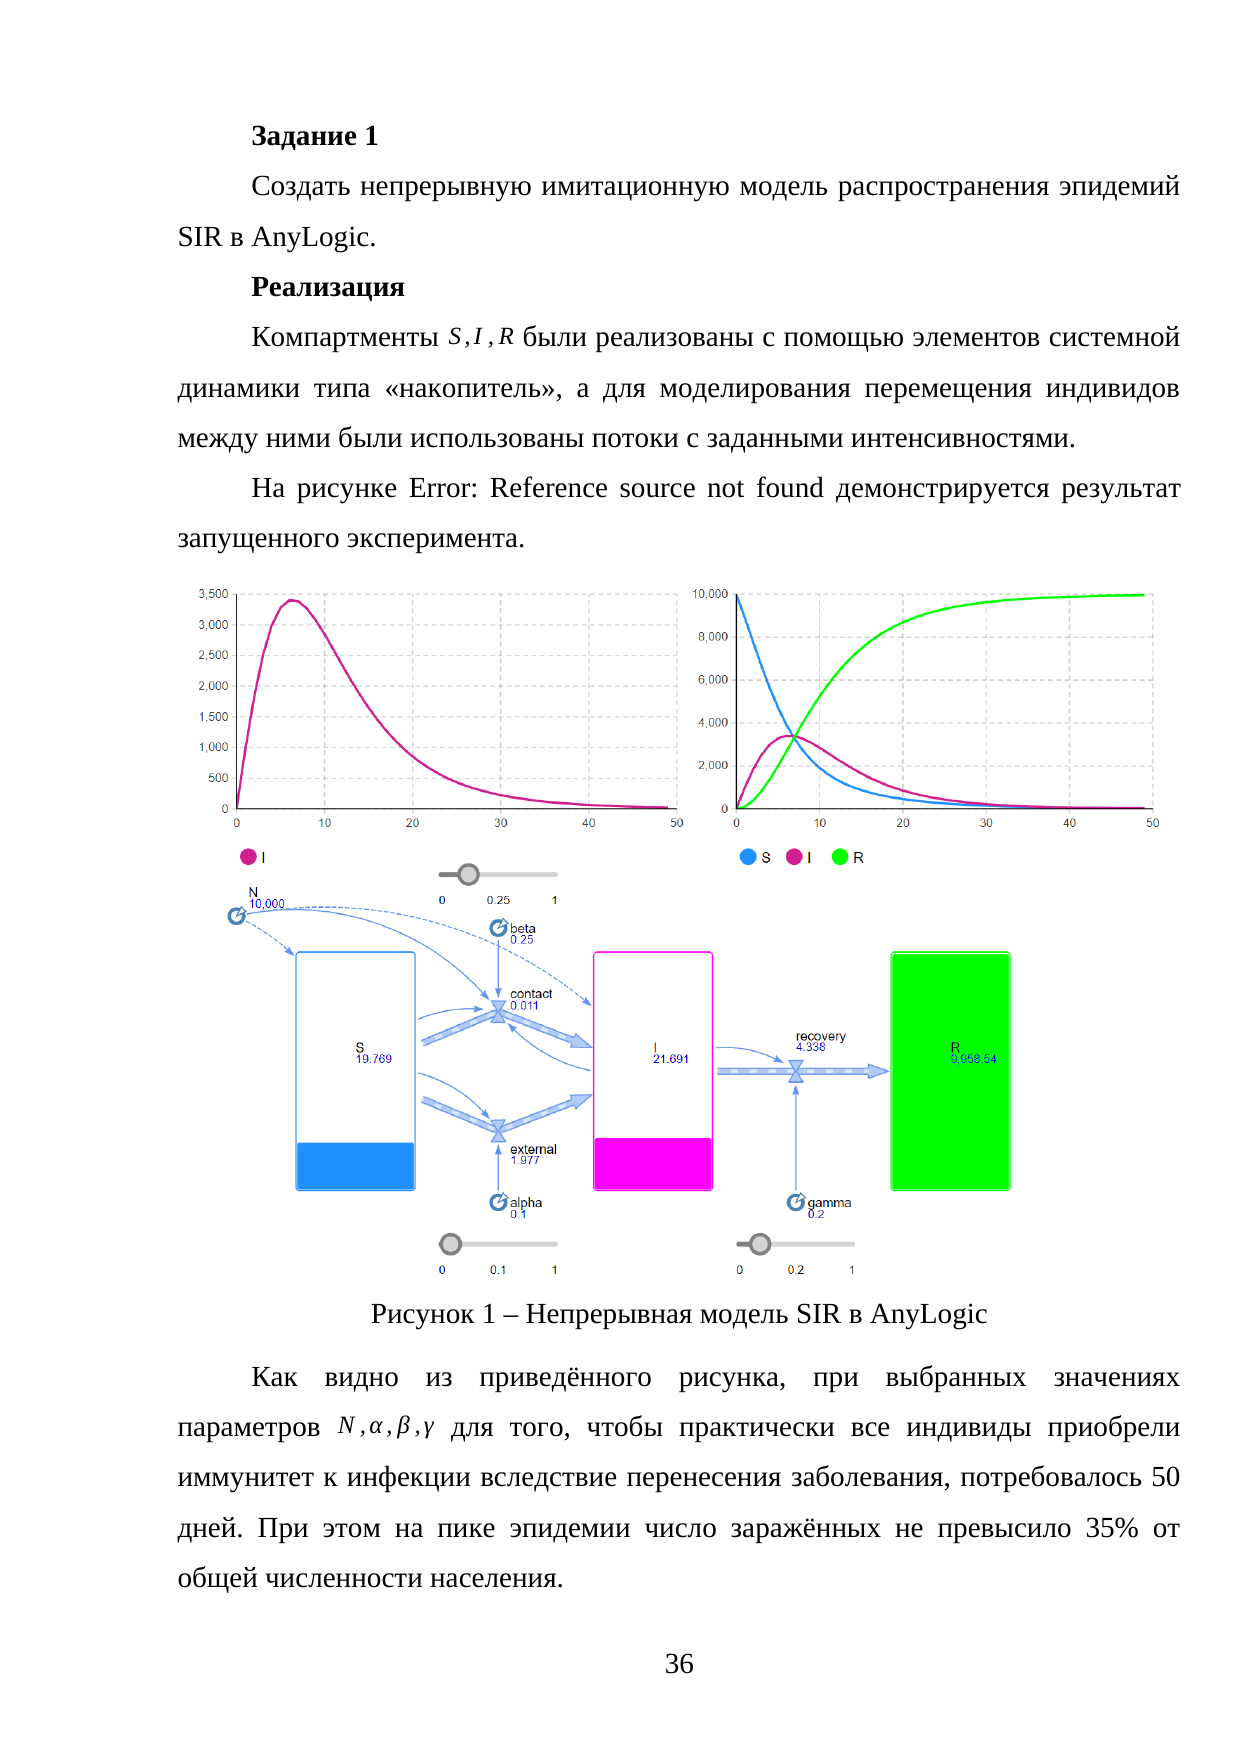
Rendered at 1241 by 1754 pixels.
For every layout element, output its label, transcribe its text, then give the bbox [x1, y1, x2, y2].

text Реализация [177, 269, 1181, 303]
text Как видно из приведённого рисунка, при выбранных значениях параметров для того, чтобы практически все индивиды приобрели иммунитет к инфекции вследствие перенесения заболевания, потребовалось 50 дней. При этом на пике эпидемии число заражённых не превысило 35% от общей численности населения. [177, 1359, 1181, 1593]
text Непрерывная модель SIR в AnyLogic [177, 1296, 1181, 1329]
picture [186, 571, 1173, 1280]
text Создать непрерывную имитационную модель распространения эпидемий SIR в AnyLogic. [177, 168, 1181, 252]
text Компартменты были реализованы с помощью элементов системной динамики типа «накопитель», а для моделирования перемещения индивидов между ними были использованы потоки с заданными интенсивностями. [177, 319, 1181, 453]
text Задание 1 [177, 118, 1181, 152]
